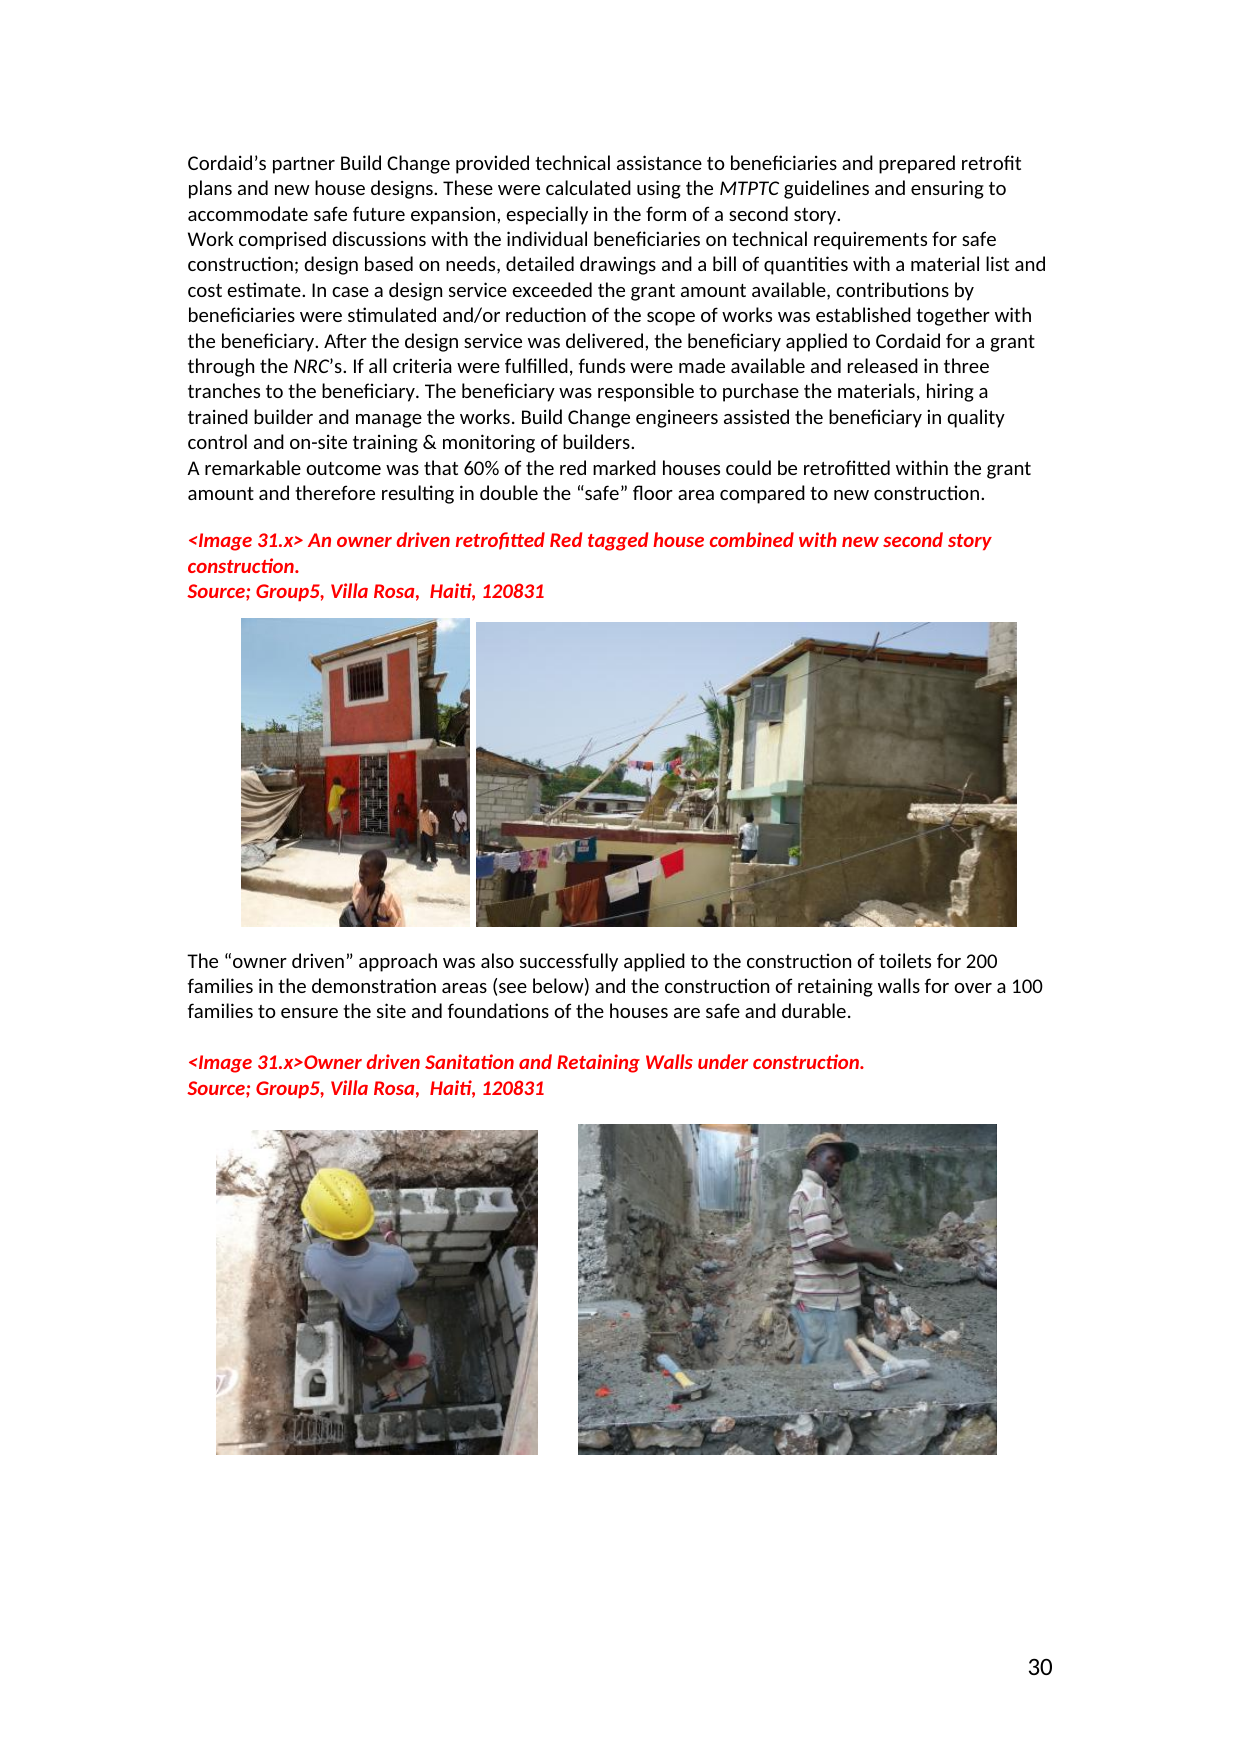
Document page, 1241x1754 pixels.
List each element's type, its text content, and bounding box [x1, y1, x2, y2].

text Source; Group5, Villa Rosa, Haiti, 120831 [187, 578, 1053, 604]
picture [578, 1124, 997, 1455]
text A remarkable outcome was that 60% of the red marked houses could be retrofitted within the grant amount and therefore resulting in double the “safe” floor area compared to new construction. [187, 455, 1053, 506]
text Work comprised discussions with the individual beneficiaries on technical requirements for safe construction; design based on needs, detailed drawings and a bill of quantities with a material list and cost estimate. In case a design service exceeded the grant amount available, contributions by beneficiaries were stimulated and/or reduction of the scope of works was established together with the beneficiary. After the design service was delivered, the beneficiary applied to Cordaid for a grant through the NRC’s. If all criteria were fulfilled, funds were made available and released in three tranches to the beneficiary. The beneficiary was responsible to purchase the materials, hiring a trained builder and manage the works. Build Change engineers assisted the beneficiary in quality control and on-site training & monitoring of builders. [187, 226, 1053, 455]
text <Image 31.x>Owner driven Sanitation and Retaining Walls under construction. [187, 1049, 1053, 1075]
text <Image 31.x> An owner driven retrofitted Red tagged house combined with new second story construction. [187, 527, 1053, 578]
picture [241, 618, 470, 927]
text Source; Group5, Villa Rosa, Haiti, 120831 [187, 1075, 1053, 1100]
picture [216, 1130, 538, 1455]
picture [476, 622, 1017, 927]
text Cordaid’s partner Build Change provided technical assistance to beneficiaries and prepared retrofit plans and new house designs. These were calculated using the MTPTC guidelines and ensuring to accommodate safe future expansion, especially in the form of a second story. [187, 150, 1053, 226]
text The “owner driven” approach was also successfully applied to the construction of toilets for 200 families in the demonstration areas (see below) and the construction of retaining walls for over a 100 families to ensure the site and foundations of the houses are safe and durable. [187, 948, 1053, 1024]
